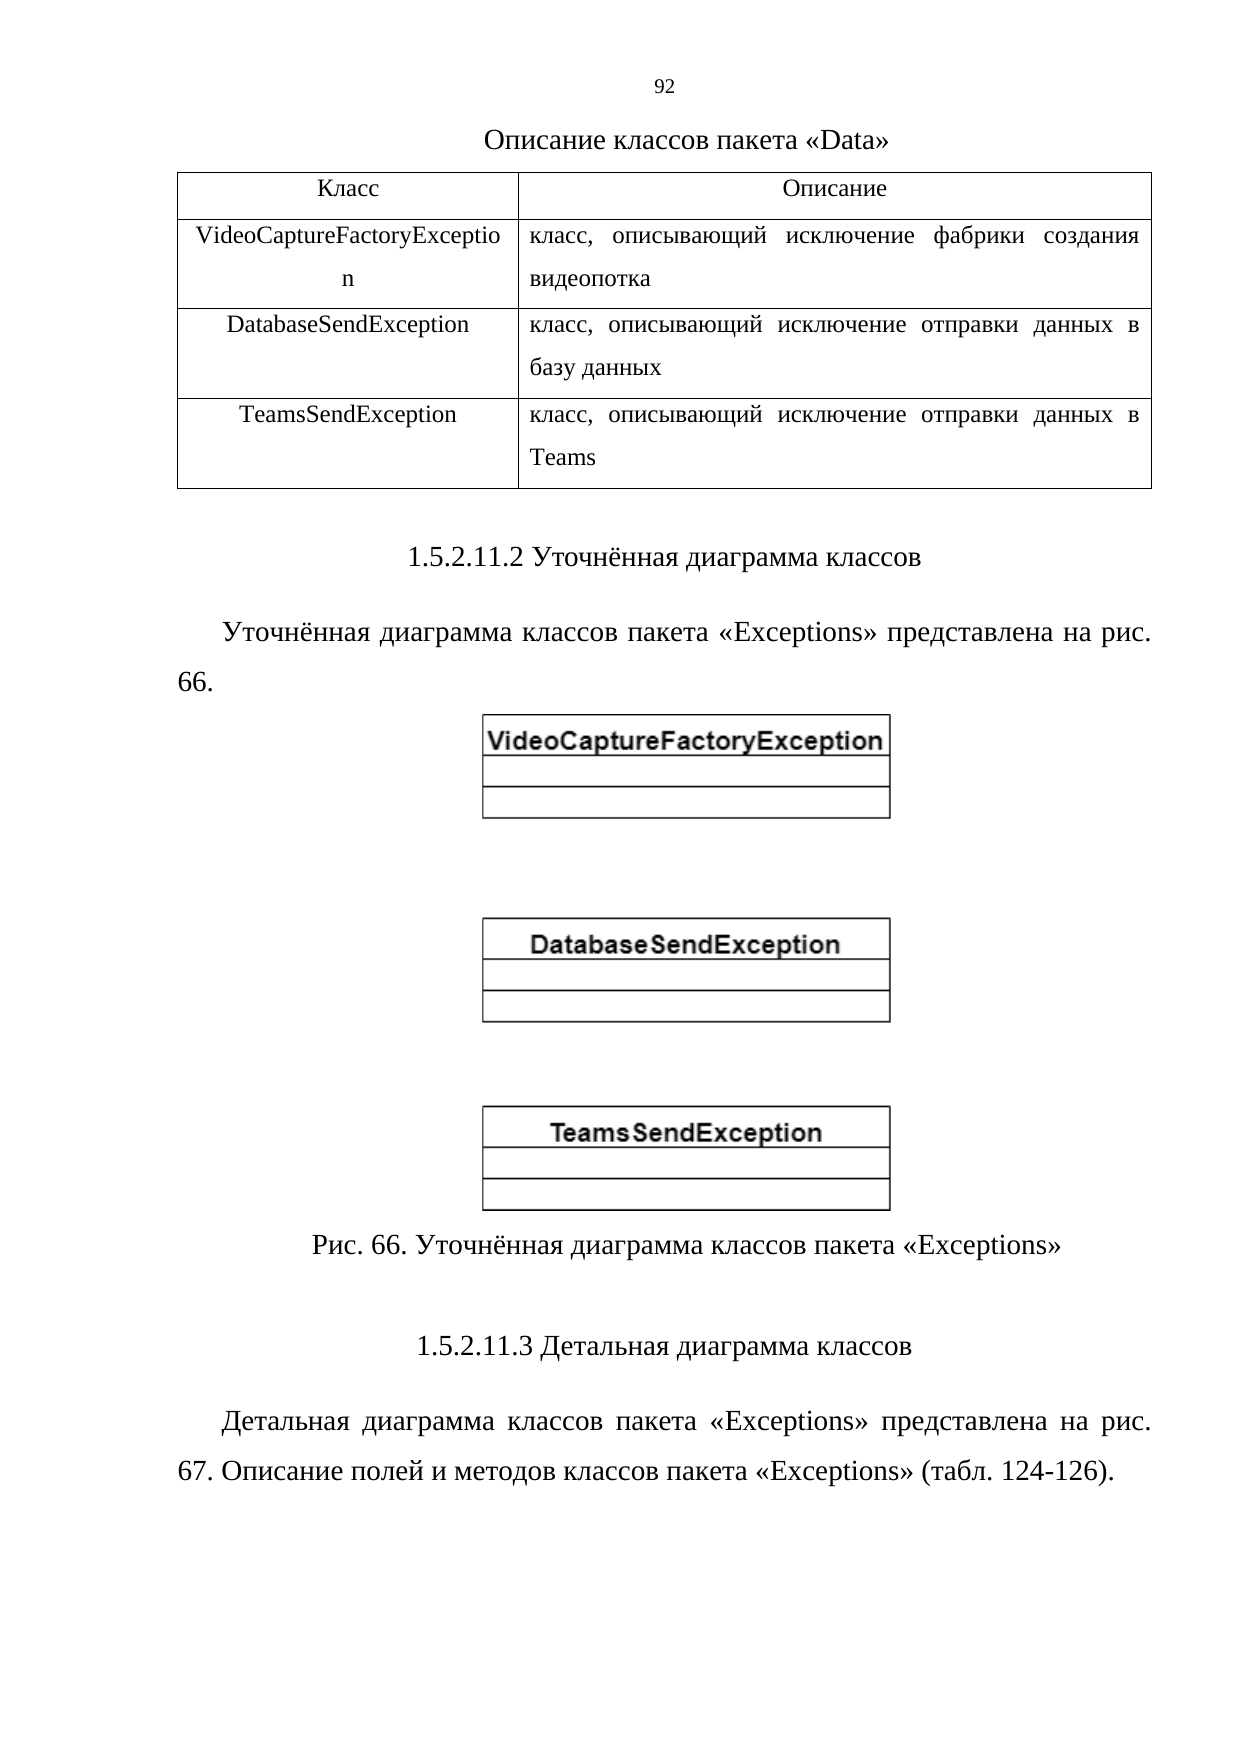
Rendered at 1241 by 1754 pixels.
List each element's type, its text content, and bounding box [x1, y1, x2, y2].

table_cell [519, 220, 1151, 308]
picture [482, 714, 891, 1211]
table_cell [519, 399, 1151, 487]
text Рис. 66. Уточнённая диаграмма классов пакета «Exceptions» [177, 1227, 1152, 1261]
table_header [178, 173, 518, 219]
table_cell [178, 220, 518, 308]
text 1.5.2.11.2 Уточнённая диаграмма классов [177, 539, 1152, 572]
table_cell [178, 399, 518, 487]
text Уточнённая диаграмма классов пакета «Exceptions» представлена на рис. 66. [177, 614, 1152, 698]
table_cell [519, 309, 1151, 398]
text Детальная диаграмма классов пакета «Exceptions» представлена на рис. 67. Описание полей и методов классов пакета «Exceptions» (табл. 124-126). [177, 1403, 1152, 1487]
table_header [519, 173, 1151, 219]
text Описание классов пакета «Data» [177, 122, 1152, 155]
text 1.5.2.11.3 Детальная диаграмма классов [177, 1328, 1152, 1361]
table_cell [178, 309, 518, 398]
